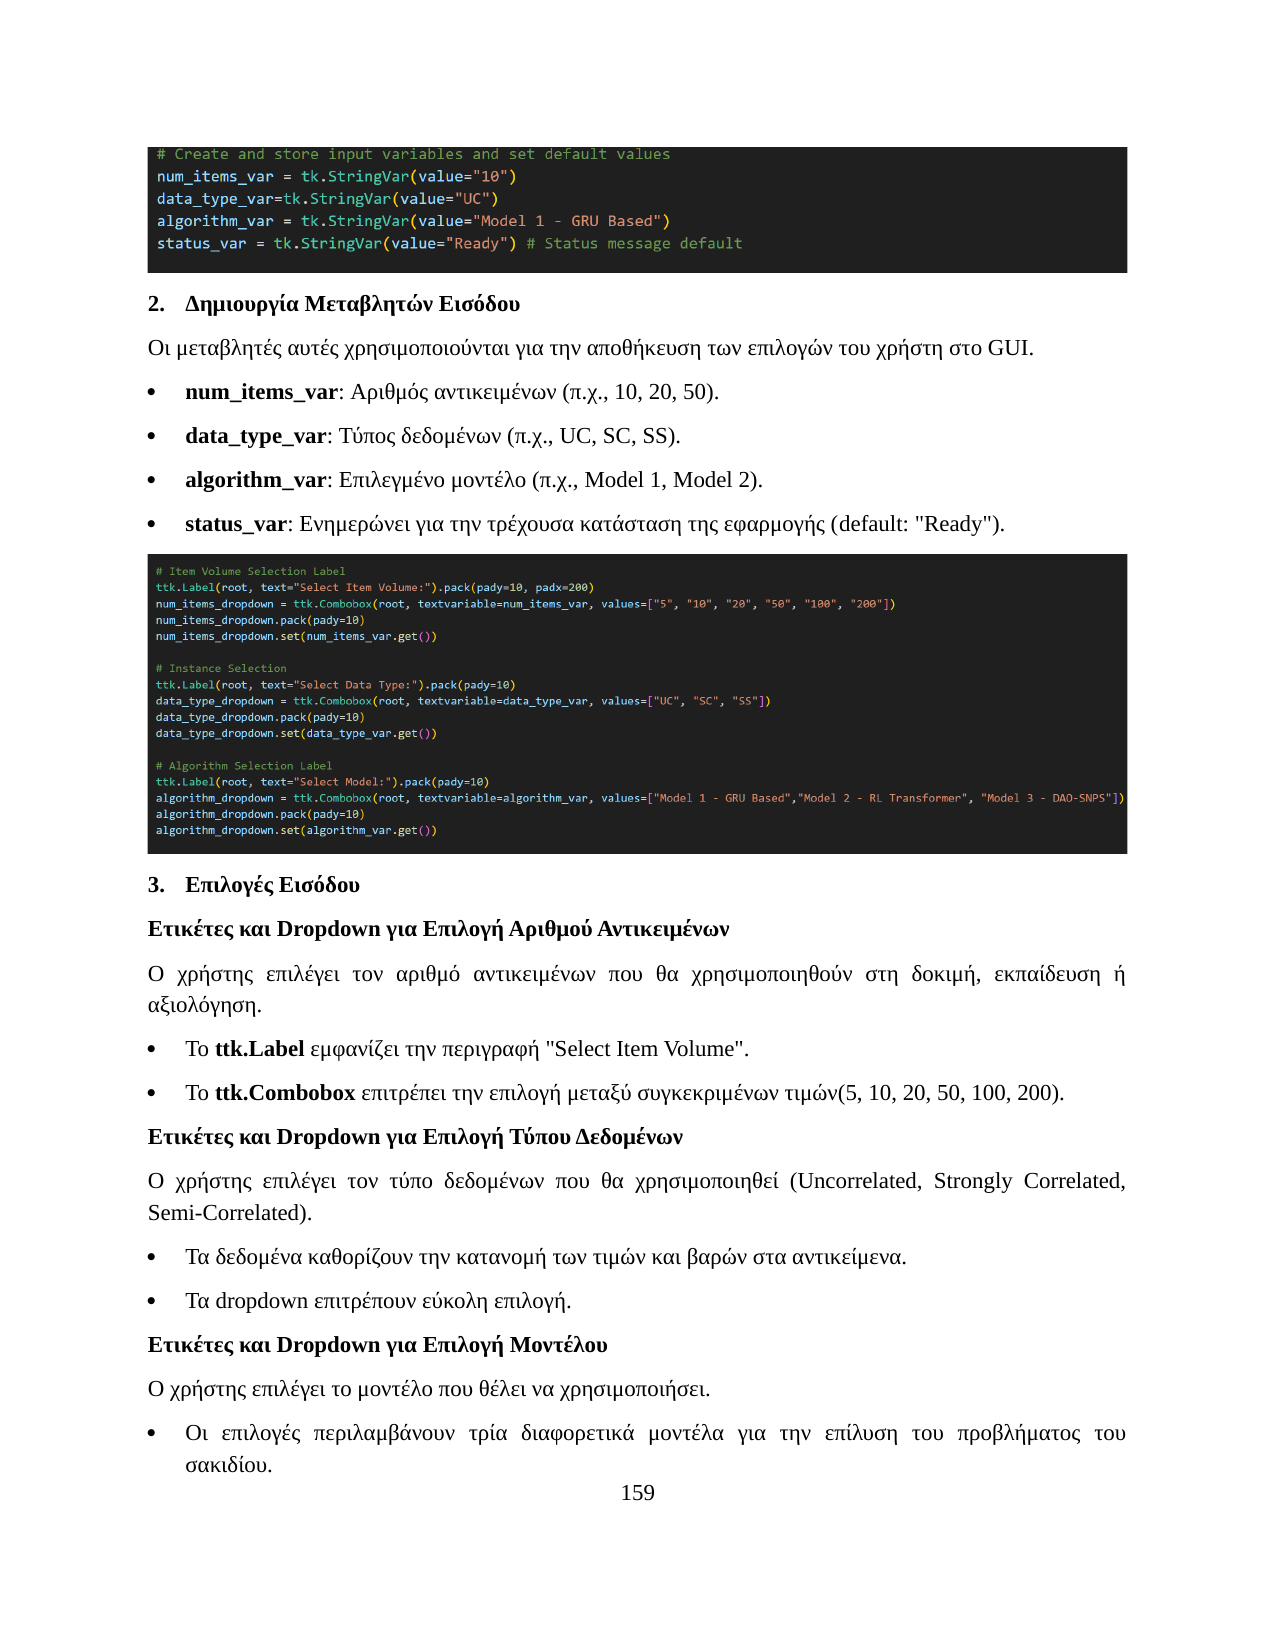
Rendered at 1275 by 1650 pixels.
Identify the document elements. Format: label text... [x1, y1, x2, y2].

list Επιλογές Εισόδου [148, 871, 1127, 898]
list Το ttk.Combobox επιτρέπει την επιλογή μεταξύ συγκεκριμένων τιμών(5, 10, 20, 50, 100, 200). [148, 1079, 1127, 1106]
list Τα dropdown επιτρέπουν εύκολη επιλογή. [148, 1287, 1127, 1313]
picture [147, 147, 1128, 273]
text Ο χρήστης επιλέγει το μοντέλο που θέλει να χρησιμοποιήσει. [148, 1375, 1127, 1402]
text Ετικέτες και Dropdown για Επιλογή Τύπου Δεδομένων [148, 1123, 1127, 1150]
list num_items_var: Αριθμός αντικειμένων (π.χ., 10, 20, 50). [148, 378, 1127, 405]
list Δημιουργία Μεταβλητών Εισόδου [148, 290, 1127, 317]
text Ο χρήστης επιλέγει τον τύπο δεδομένων που θα χρησιμοποιηθεί (Uncorrelated, Strongly Correlated, Semi-Correlated). [148, 1167, 1127, 1225]
text Ετικέτες και Dropdown για Επιλογή Αριθμού Αντικειμένων [148, 916, 1127, 942]
list Οι επιλογές περιλαμβάνουν τρία διαφορετικά μοντέλα για την επίλυση του προβλήματος του σακιδίου. [148, 1419, 1127, 1477]
text Ετικέτες και Dropdown για Επιλογή Μοντέλου [148, 1331, 1127, 1357]
text Ο χρήστης επιλέγει τον αριθμό αντικειμένων που θα χρησιμοποιηθούν στη δοκιμή, εκπαίδευση ή αξιολόγηση. [148, 959, 1127, 1017]
text Οι μεταβλητές αυτές χρησιμοποιούνται για την αποθήκευση των επιλογών του χρήστη στο GUI. [148, 334, 1127, 361]
list Το ttk.Label εμφανίζει την περιγραφή "Select Item Volume". [148, 1035, 1127, 1062]
list algorithm_var: Επιλεγμένο μοντέλο (π.χ., Model 1, Model 2). [148, 466, 1127, 493]
picture [147, 554, 1128, 854]
list Τα δεδομένα καθορίζουν την κατανομή των τιμών και βαρών στα αντικείμενα. [148, 1243, 1127, 1269]
list data_type_var: Τύπος δεδομένων (π.χ., UC, SC, SS). [148, 422, 1127, 449]
list status_var: Ενημερώνει για την τρέχουσα κατάσταση της εφαρμογής (default: "Ready"). [148, 511, 1127, 537]
